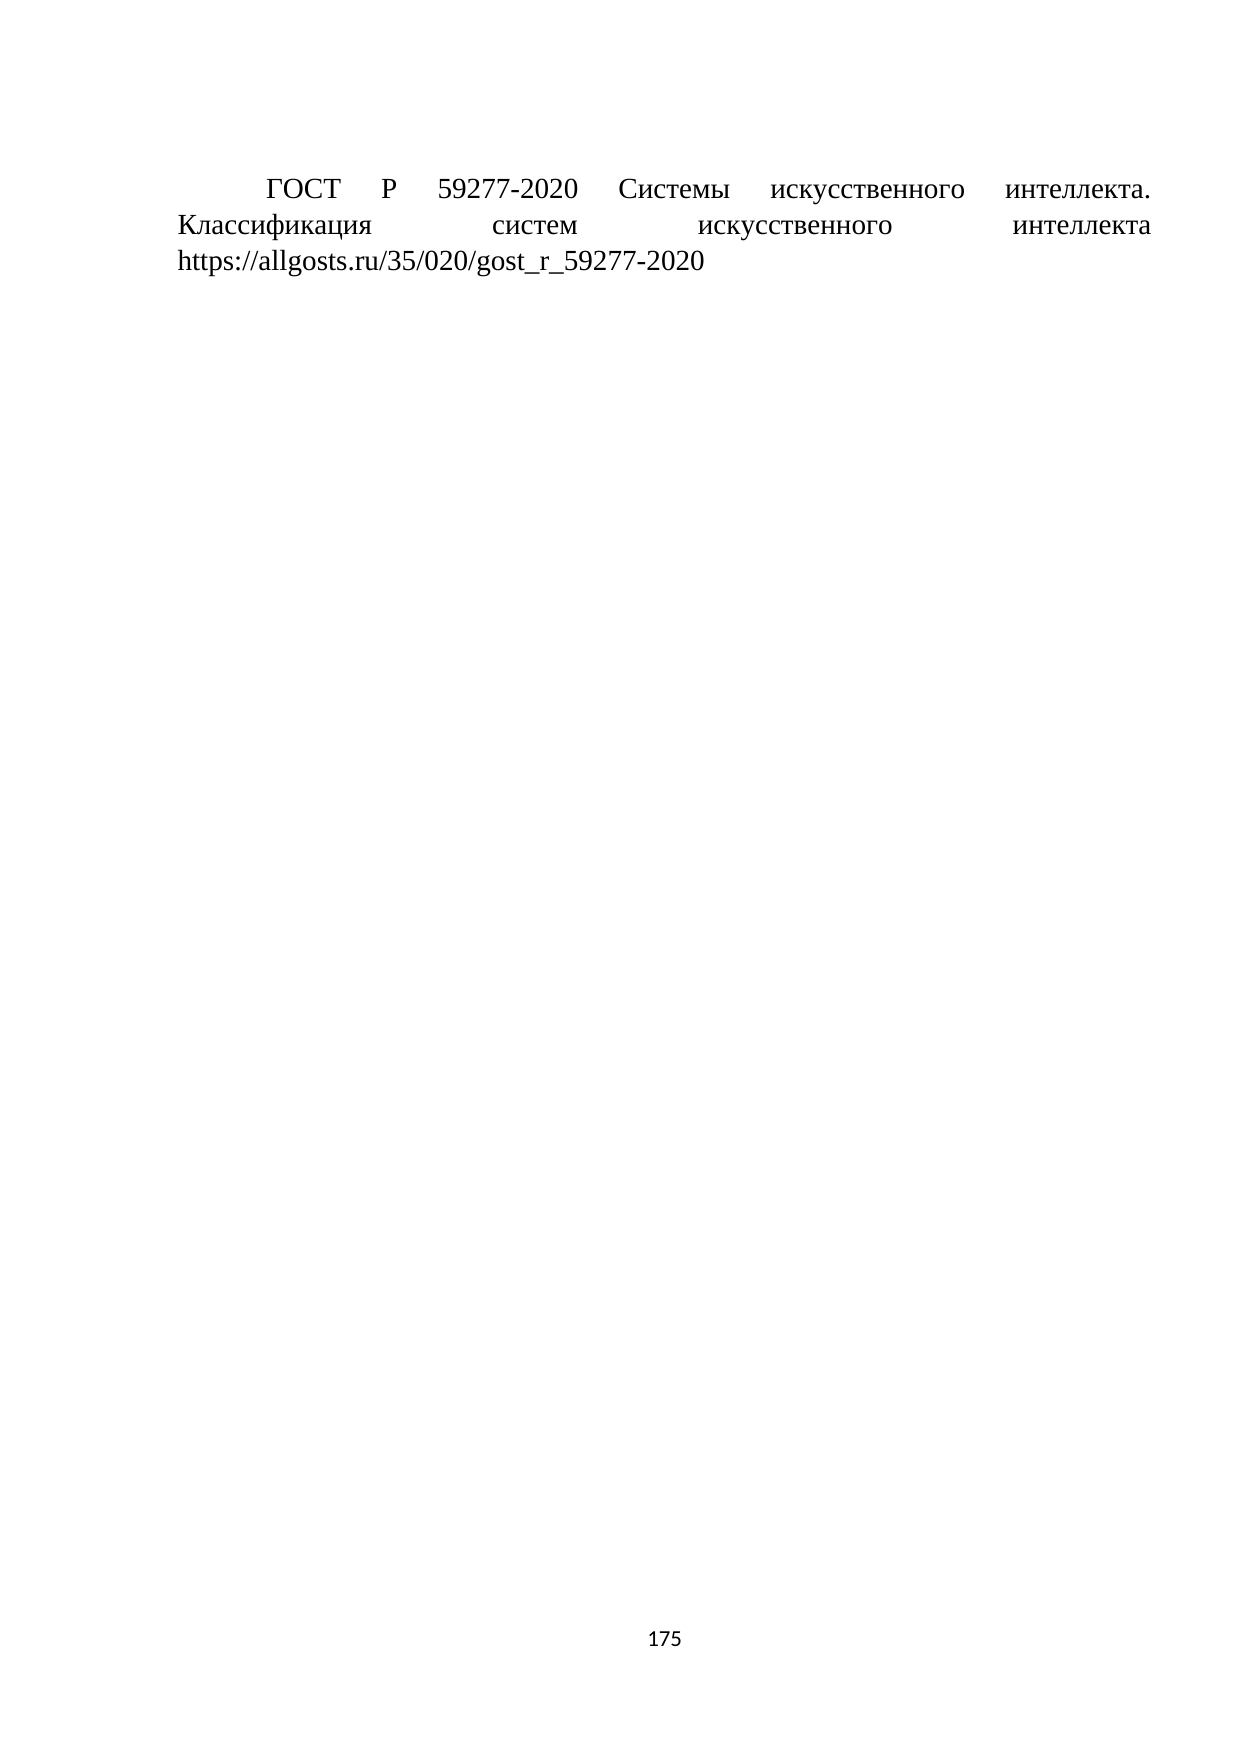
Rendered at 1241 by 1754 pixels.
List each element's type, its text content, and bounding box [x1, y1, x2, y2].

text ГОСТ Р 59277-2020 Системы искусственного интеллекта. Классификация систем искусственного интеллекта https://allgosts.ru/35/020/gost_r_59277-2020 [177, 171, 1152, 277]
